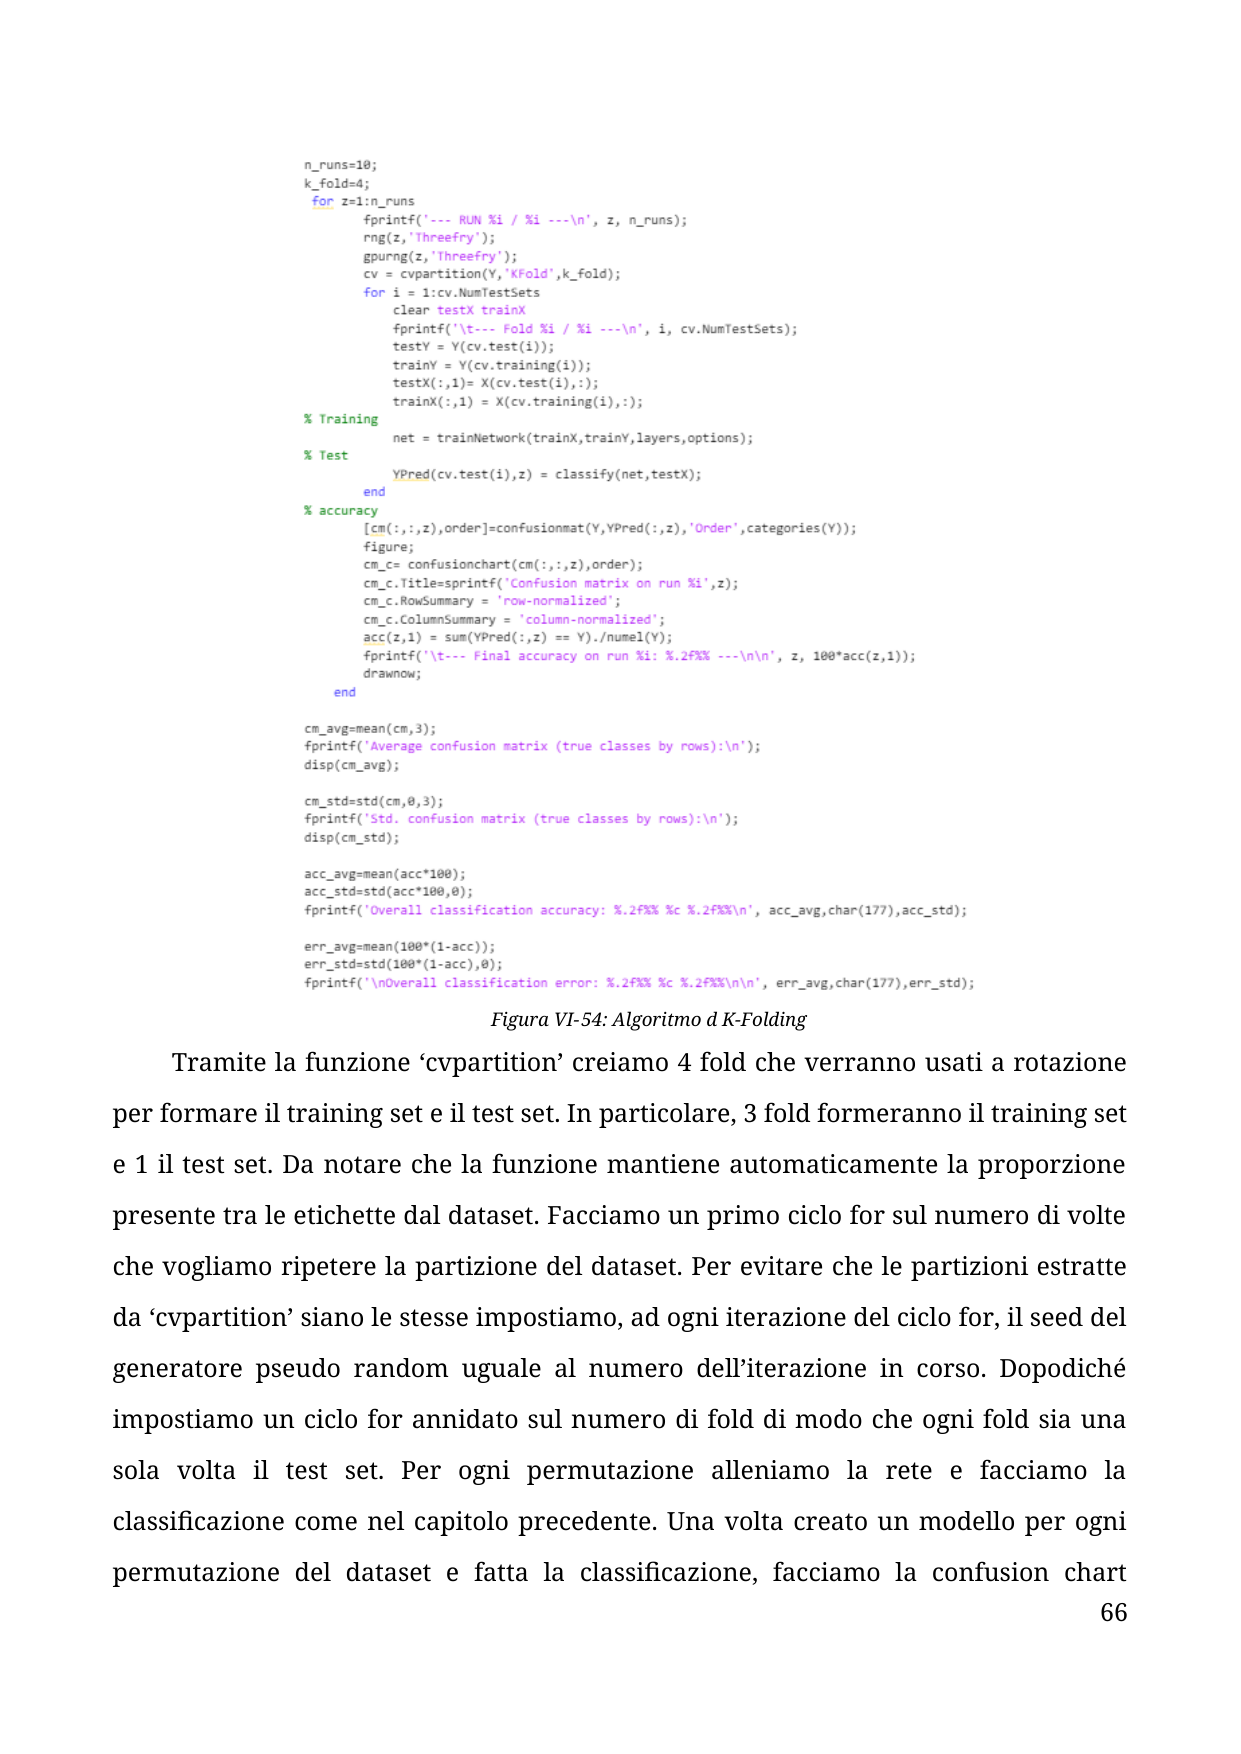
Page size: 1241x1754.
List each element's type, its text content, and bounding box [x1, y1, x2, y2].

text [112, 1044, 1128, 1589]
picture [292, 150, 1008, 994]
